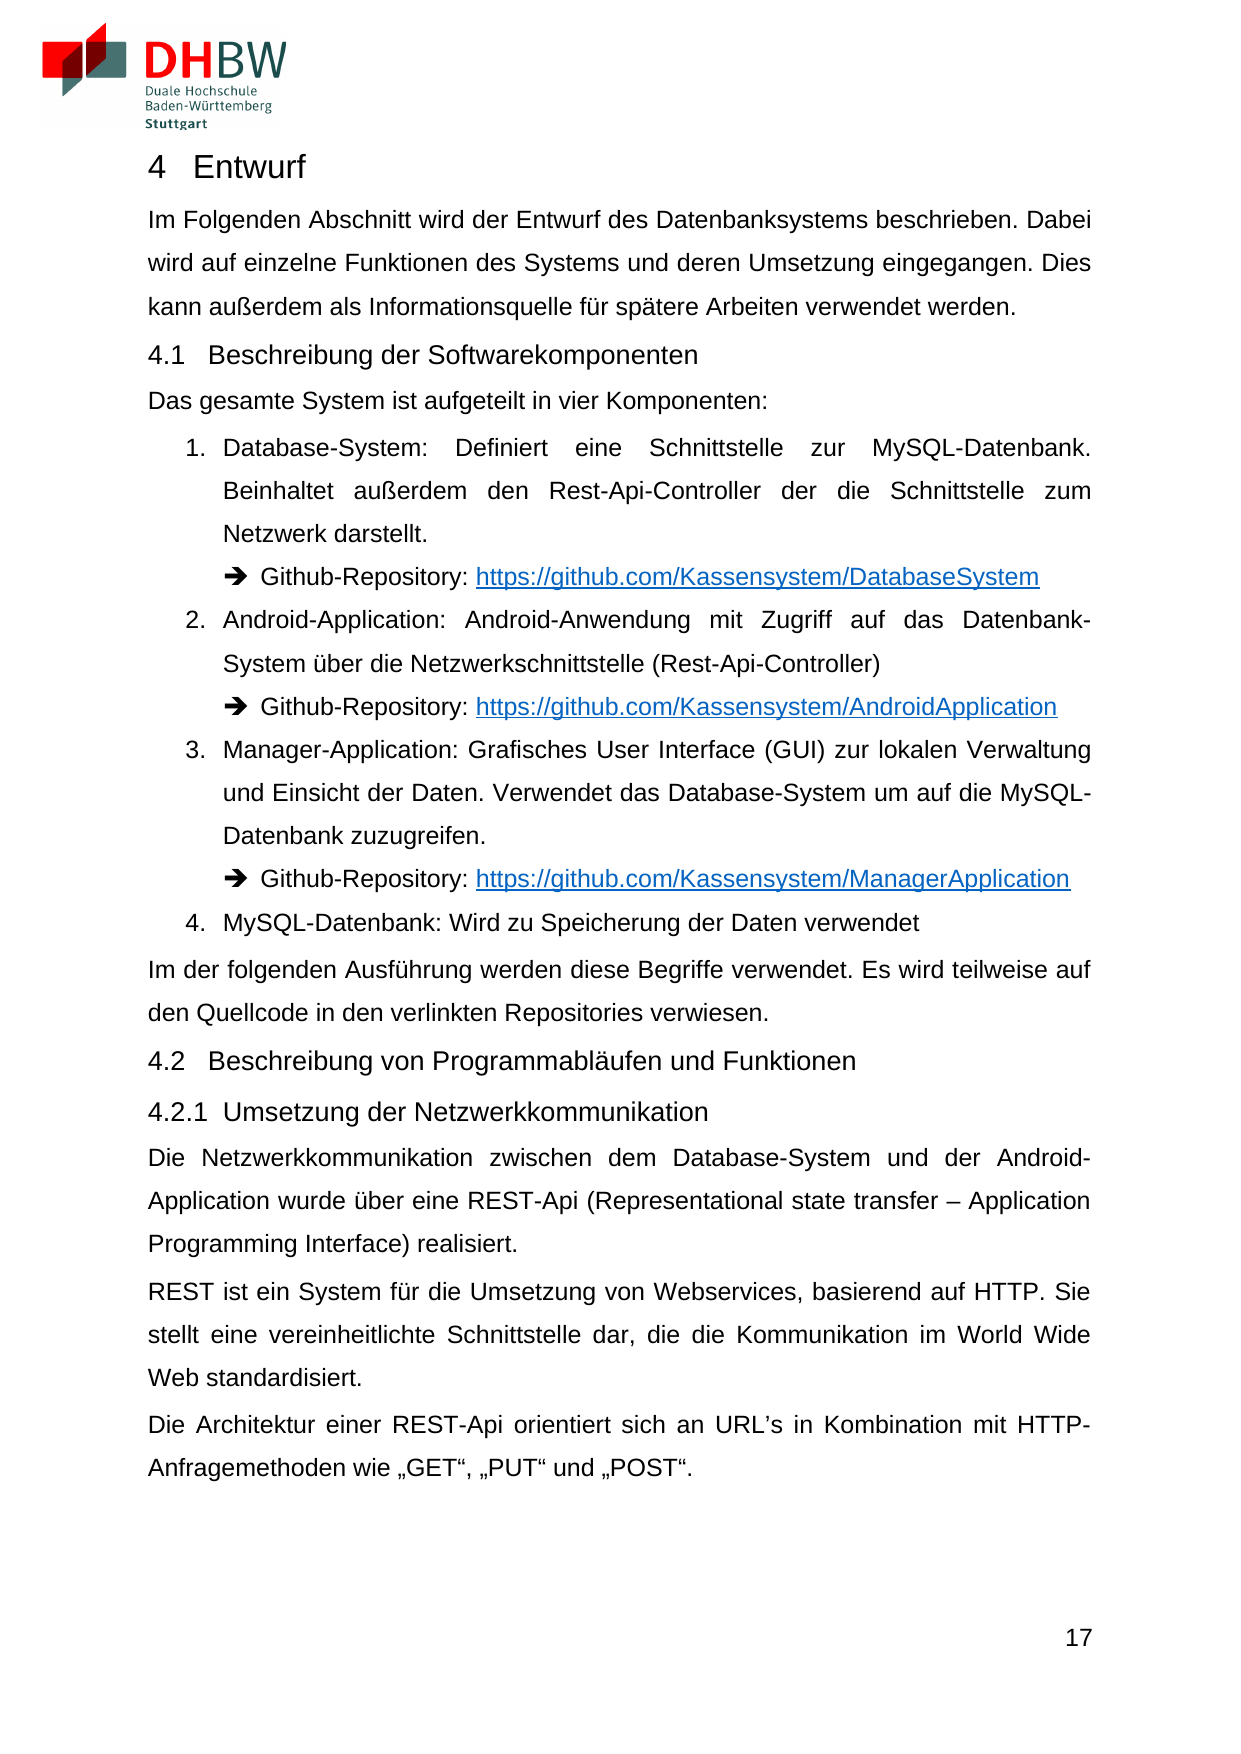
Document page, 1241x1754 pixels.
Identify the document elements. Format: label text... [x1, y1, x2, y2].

text Die Architektur einer REST-Api orientiert sich an URL’s in Kombination mit HTTP-Anfragemethoden wie „GET“, „PUT“ und „POST“. [148, 1410, 1093, 1482]
subtitle Entwurf [148, 148, 1093, 186]
subtitle Beschreibung von Programmabläufen und Funktionen [148, 1045, 1093, 1077]
list MySQL-Datenbank: Wird zu Speicherung der Daten verwendet [185, 908, 1093, 936]
text REST ist ein System für die Umsetzung von Webservices, basierend auf HTTP. Sie stellt eine vereinheitlichte Schnittstelle dar, die die Kommunikation im World Wide Web standardisiert. [148, 1277, 1093, 1392]
list Android-Application: Android-Anwendung mit Zugriff auf das Datenbank-System über die Netzwerkschnittstelle (Rest-Api-Controller) [185, 606, 1093, 677]
list Github-Repository: https://github.com/Kassensystem/AndroidApplication [223, 692, 1093, 721]
list Github-Repository: https://github.com/Kassensystem/DatabaseSystem [223, 562, 1093, 591]
list Manager-Application: Grafisches User Interface (GUI) zur lokalen Verwaltung und Einsicht der Daten. Verwendet das Database-System um auf die MySQL-Datenbank zuzugreifen. [185, 735, 1093, 850]
text Das gesamte System ist aufgeteilt in vier Komponenten: [148, 386, 1093, 414]
list Database-System: Definiert eine Schnittstelle zur MySQL-Datenbank. Beinhaltet außerdem den Rest-Api-Controller der die Schnittstelle zum Netzwerk darstellt. [185, 433, 1093, 548]
text Die Netzwerkkommunikation zwischen dem Database-System und der Android-Application wurde über eine REST-Api (Representational state transfer – Application Programming Interface) realisiert. [148, 1143, 1093, 1258]
subtitle Beschreibung der Softwarekomponenten [148, 339, 1093, 370]
list Github-Repository: https://github.com/Kassensystem/ManagerApplication [223, 864, 1093, 893]
picture [39, 20, 286, 130]
text Im Folgenden Abschnitt wird der Entwurf des Datenbanksystems beschrieben. Dabei wird auf einzelne Funktionen des Systems und deren Umsetzung eingegangen. Dies kann außerdem als Informationsquelle für spätere Arbeiten verwendet werden. [148, 205, 1093, 320]
subtitle Umsetzung der Netzwerkkommunikation [148, 1096, 1093, 1128]
text Im der folgenden Ausführung werden diese Begriffe verwendet. Es wird teilweise auf den Quellcode in den verlinkten Repositories verwiesen. [148, 955, 1093, 1027]
